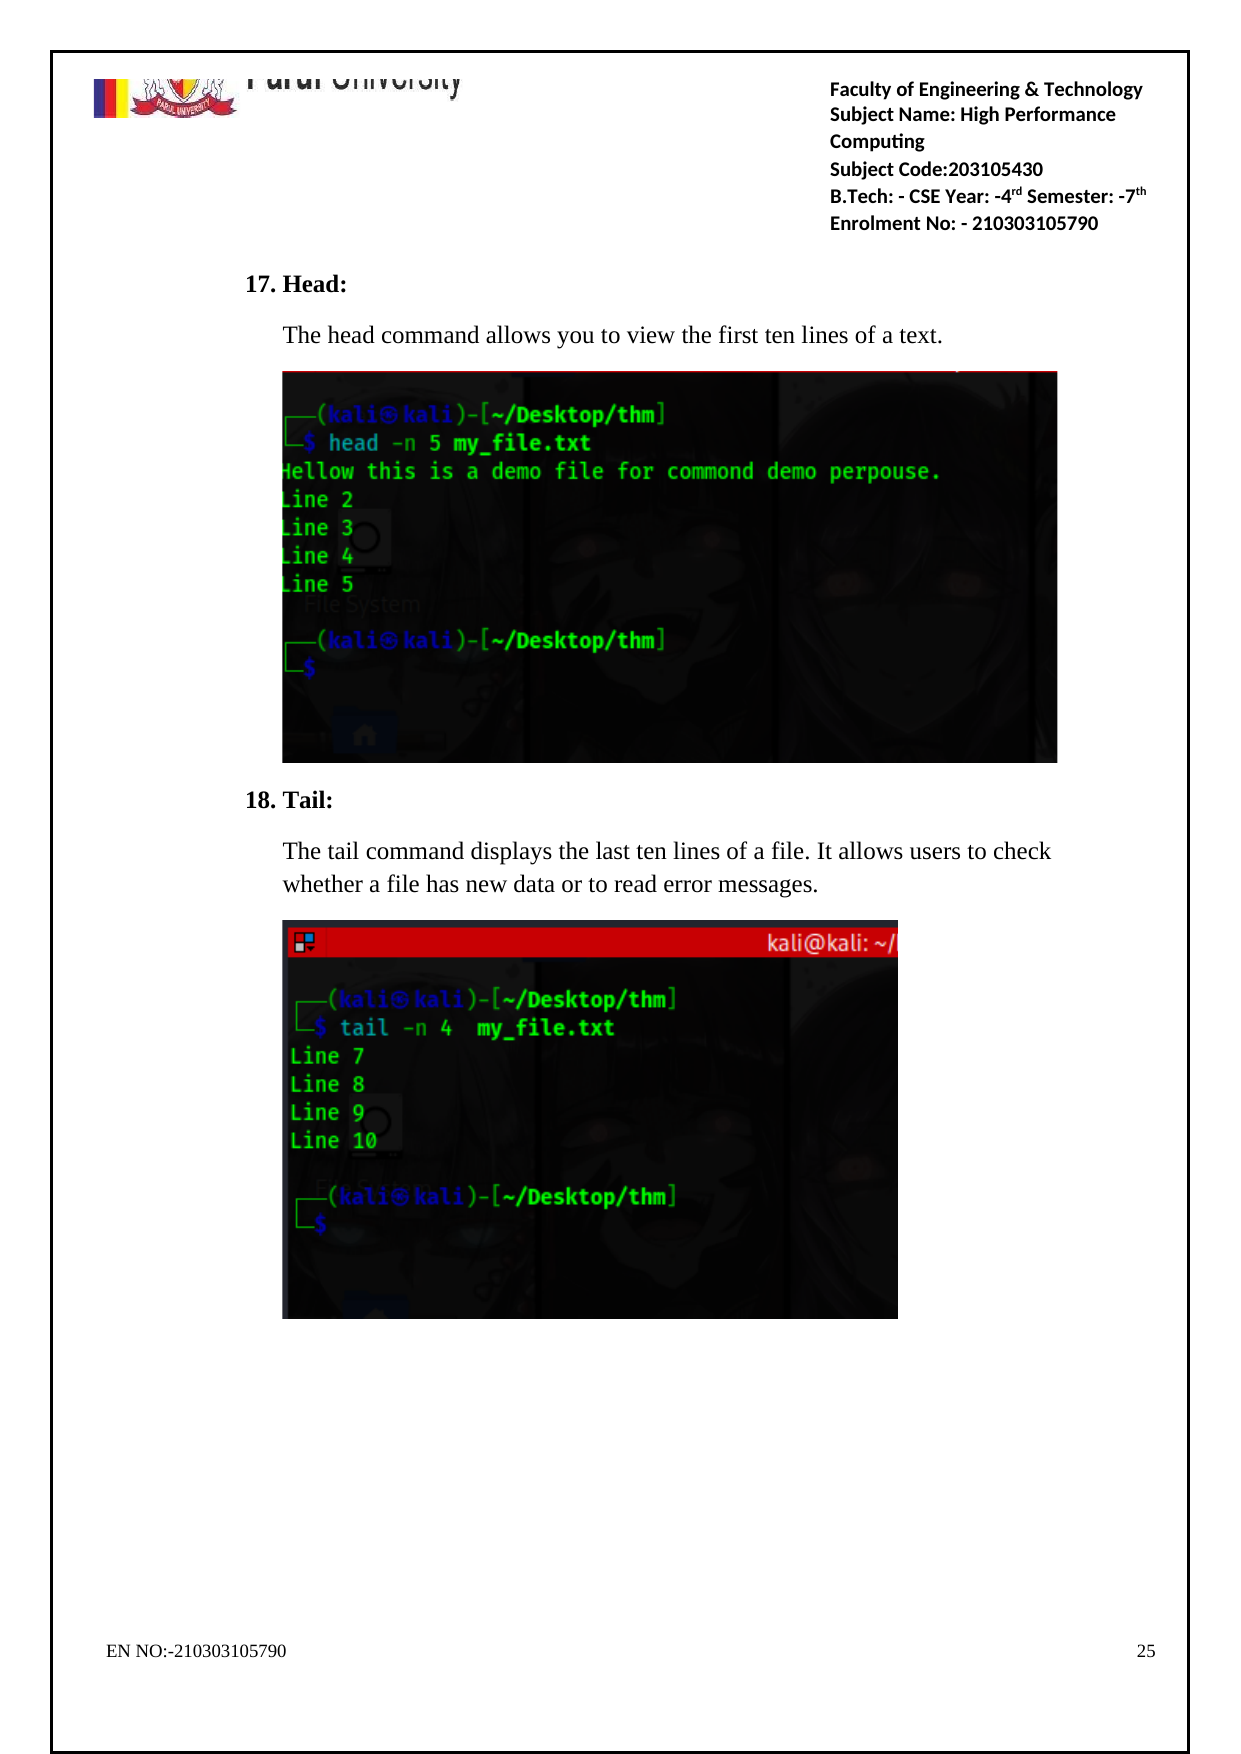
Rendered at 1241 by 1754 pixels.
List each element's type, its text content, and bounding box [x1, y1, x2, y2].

picture [282, 371, 1058, 763]
list The tail command displays the last ten lines of a file. It allows users to check whether a file has new data or to read error messages. [282, 836, 1056, 897]
list Tail: [245, 785, 1056, 813]
picture [93, 79, 463, 118]
list The head command allows you to view the first ten lines of a text. [282, 320, 1056, 349]
list Head: [245, 269, 1056, 297]
picture [282, 920, 898, 1319]
